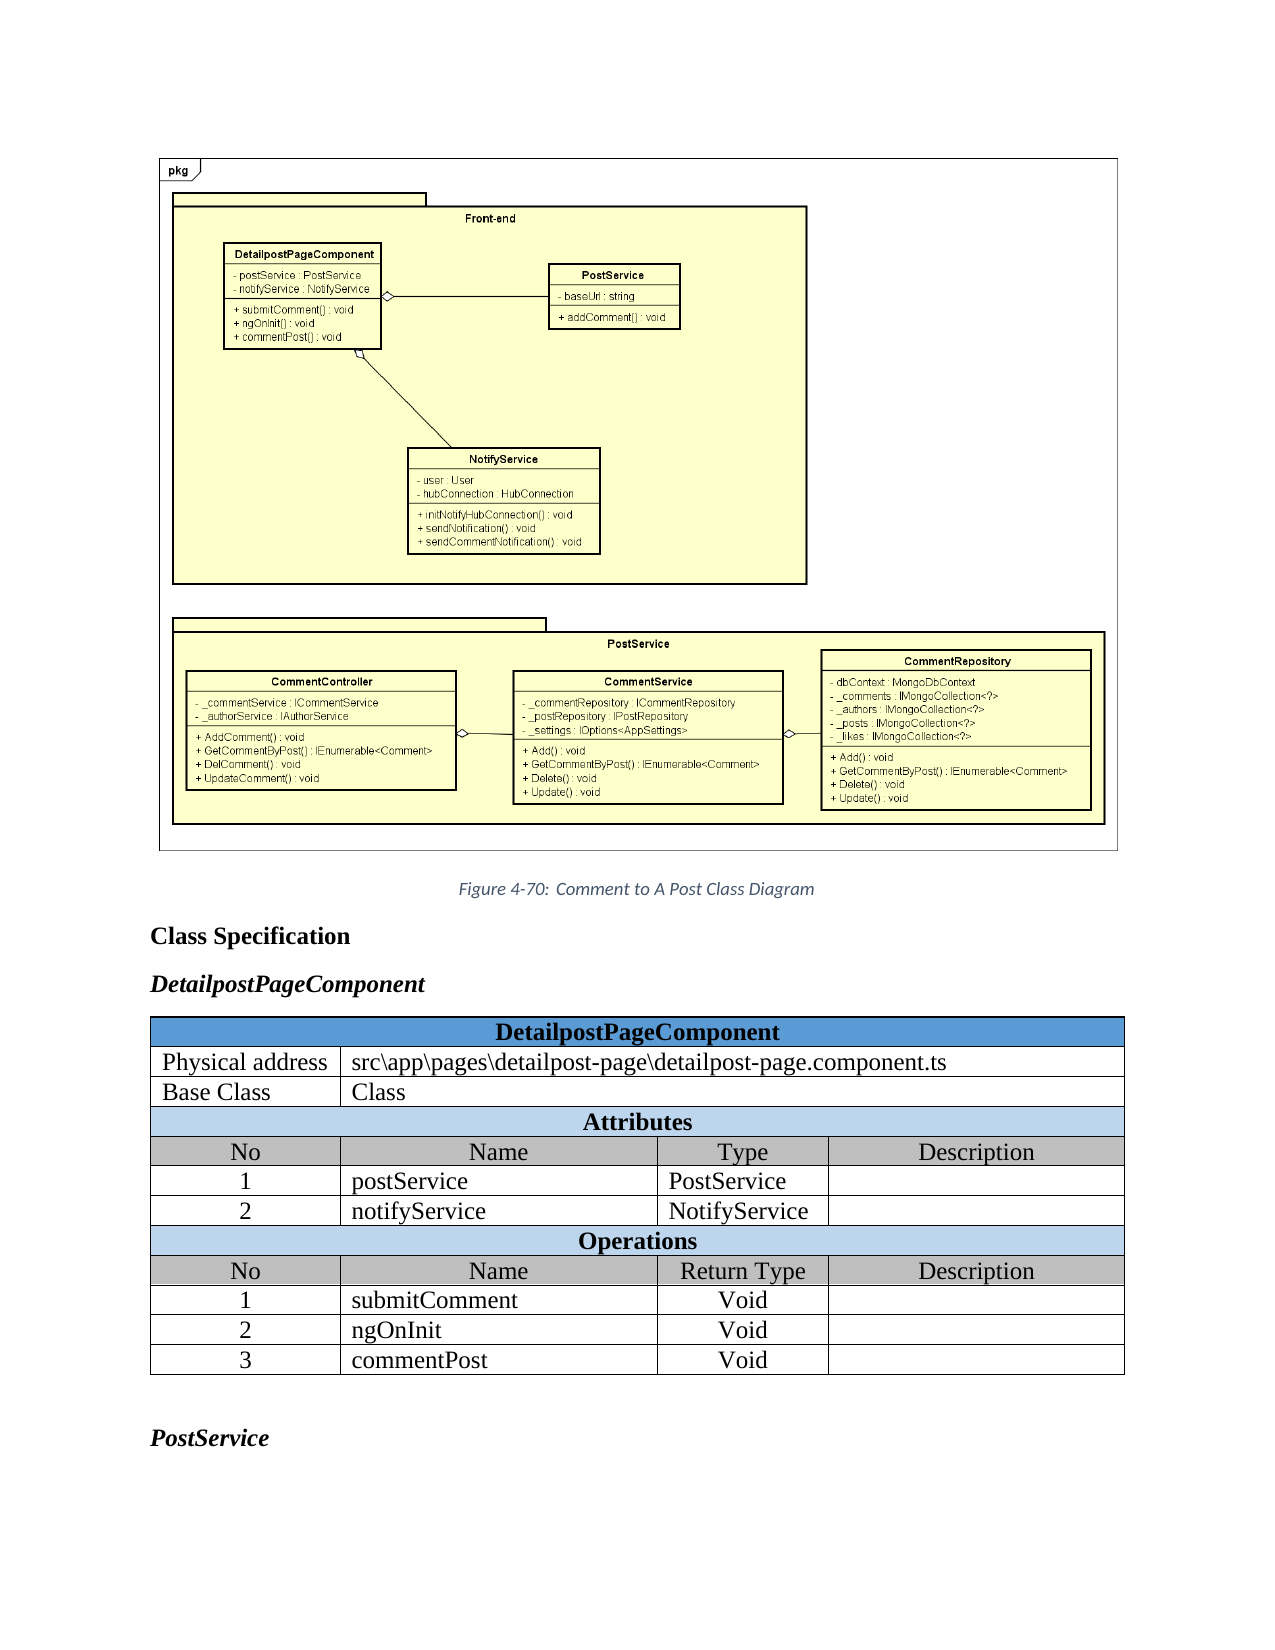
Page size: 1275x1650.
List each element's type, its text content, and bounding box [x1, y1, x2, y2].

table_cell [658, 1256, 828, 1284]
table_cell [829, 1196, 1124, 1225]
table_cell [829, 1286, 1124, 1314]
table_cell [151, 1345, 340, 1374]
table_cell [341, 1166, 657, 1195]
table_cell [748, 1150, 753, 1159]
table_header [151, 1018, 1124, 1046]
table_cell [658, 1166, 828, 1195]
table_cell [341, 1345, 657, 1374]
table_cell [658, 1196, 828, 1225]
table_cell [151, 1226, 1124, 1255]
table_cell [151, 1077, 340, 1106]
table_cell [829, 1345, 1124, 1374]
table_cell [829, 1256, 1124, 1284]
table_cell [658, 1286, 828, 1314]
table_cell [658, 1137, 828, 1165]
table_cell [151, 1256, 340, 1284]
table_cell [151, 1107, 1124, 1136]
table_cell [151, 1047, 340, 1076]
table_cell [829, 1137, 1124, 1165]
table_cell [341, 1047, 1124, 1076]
picture [150, 150, 1125, 859]
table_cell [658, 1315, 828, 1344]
text Figure 4-70: Comment to A Post Class Diagram [150, 877, 1125, 900]
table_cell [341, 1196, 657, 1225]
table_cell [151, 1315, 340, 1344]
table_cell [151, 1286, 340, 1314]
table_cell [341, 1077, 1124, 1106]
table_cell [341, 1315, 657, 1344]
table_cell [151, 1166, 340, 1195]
text DetailpostPageComponent [150, 969, 1125, 997]
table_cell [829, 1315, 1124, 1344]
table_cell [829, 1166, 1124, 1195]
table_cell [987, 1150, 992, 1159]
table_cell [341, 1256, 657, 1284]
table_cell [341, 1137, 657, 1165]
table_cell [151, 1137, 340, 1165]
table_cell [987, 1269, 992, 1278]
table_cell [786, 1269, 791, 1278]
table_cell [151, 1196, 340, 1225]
text Class Specification [150, 921, 1125, 950]
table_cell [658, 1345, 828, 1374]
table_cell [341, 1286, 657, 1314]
text PostService [150, 1423, 1125, 1451]
